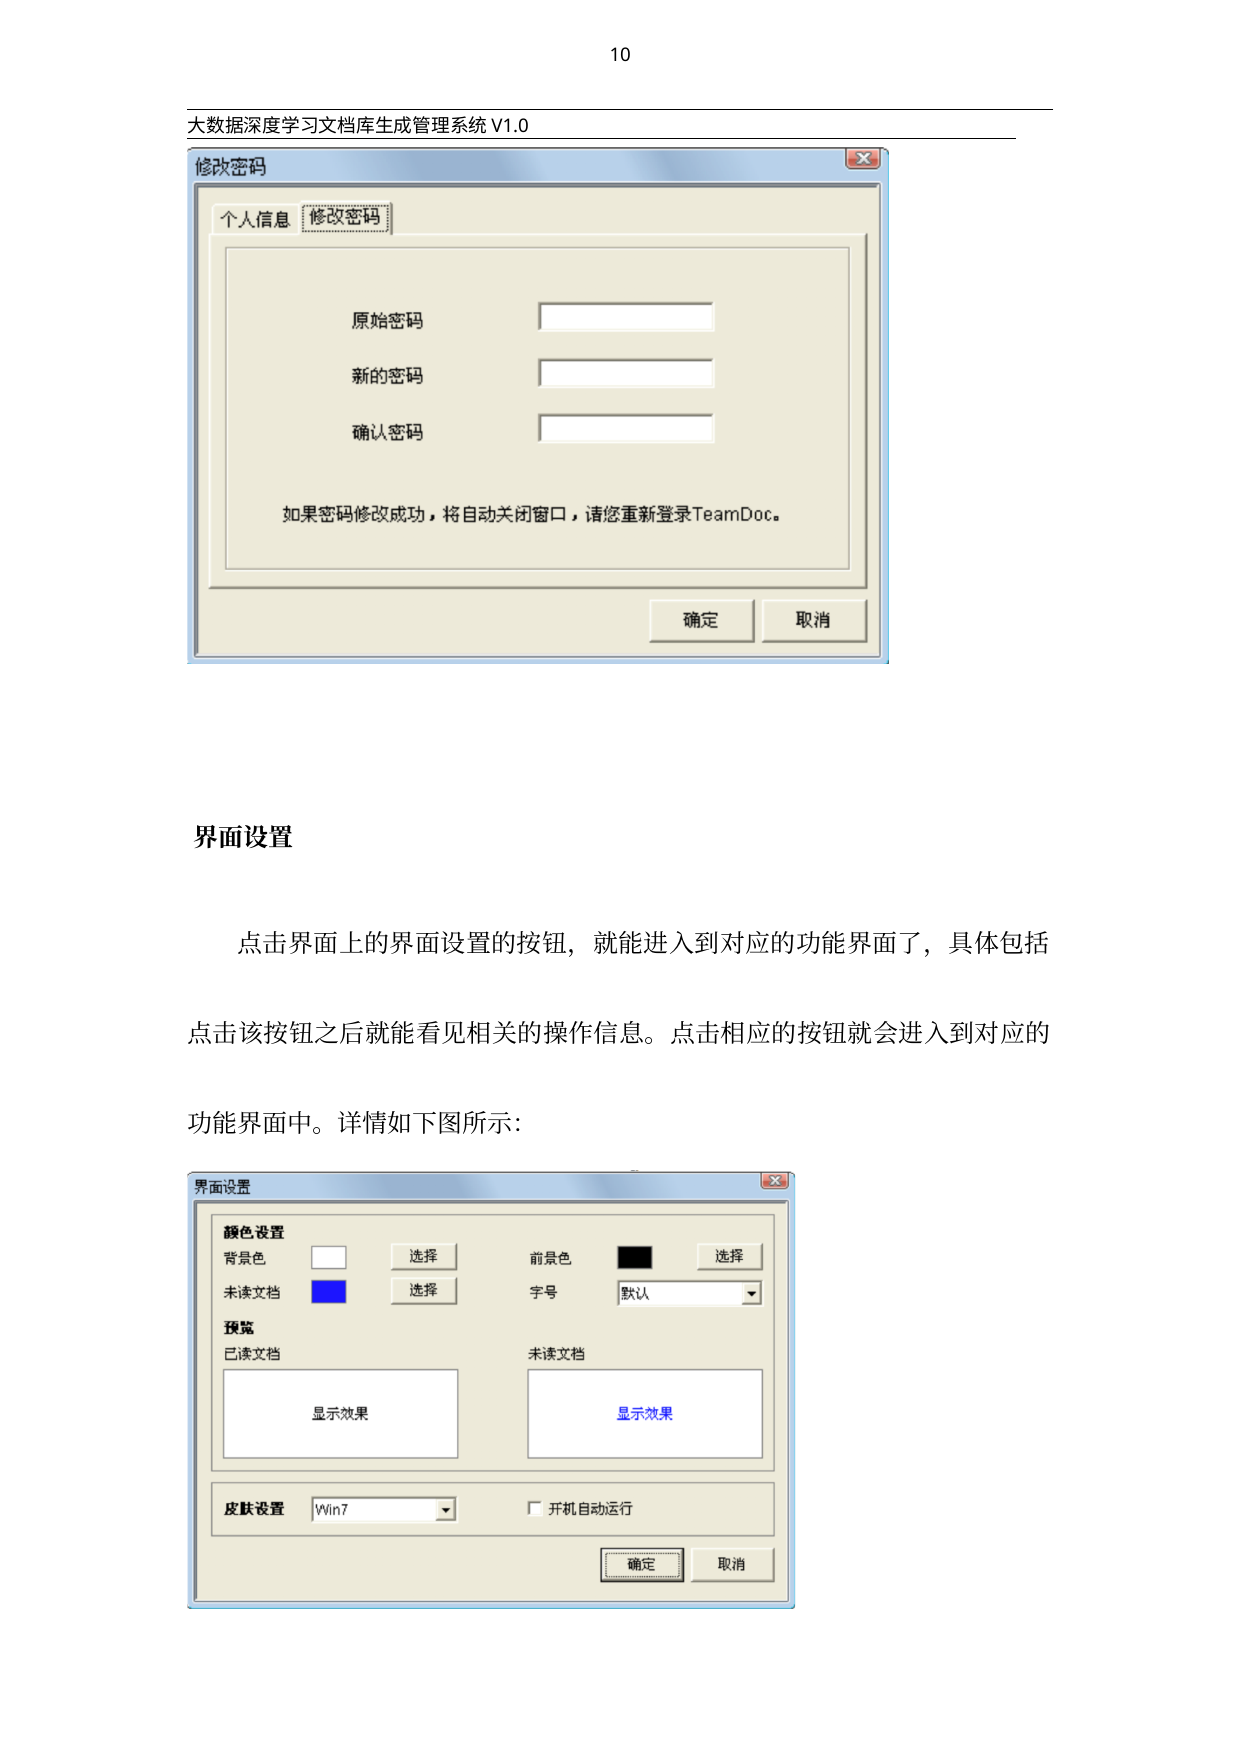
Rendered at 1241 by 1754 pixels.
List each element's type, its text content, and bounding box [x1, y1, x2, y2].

subtitle 界面设置 [187, 806, 1053, 866]
text 点击界面上的界面设置的按钮，就能进入到对应的功能界面了，具体包括点击该按钮之后就能看见相关的操作信息。点击相应的按钮就会进入到对应的功能界面中。详情如下图所示： [187, 911, 1053, 1152]
picture [187, 1170, 796, 1609]
picture [187, 147, 889, 664]
